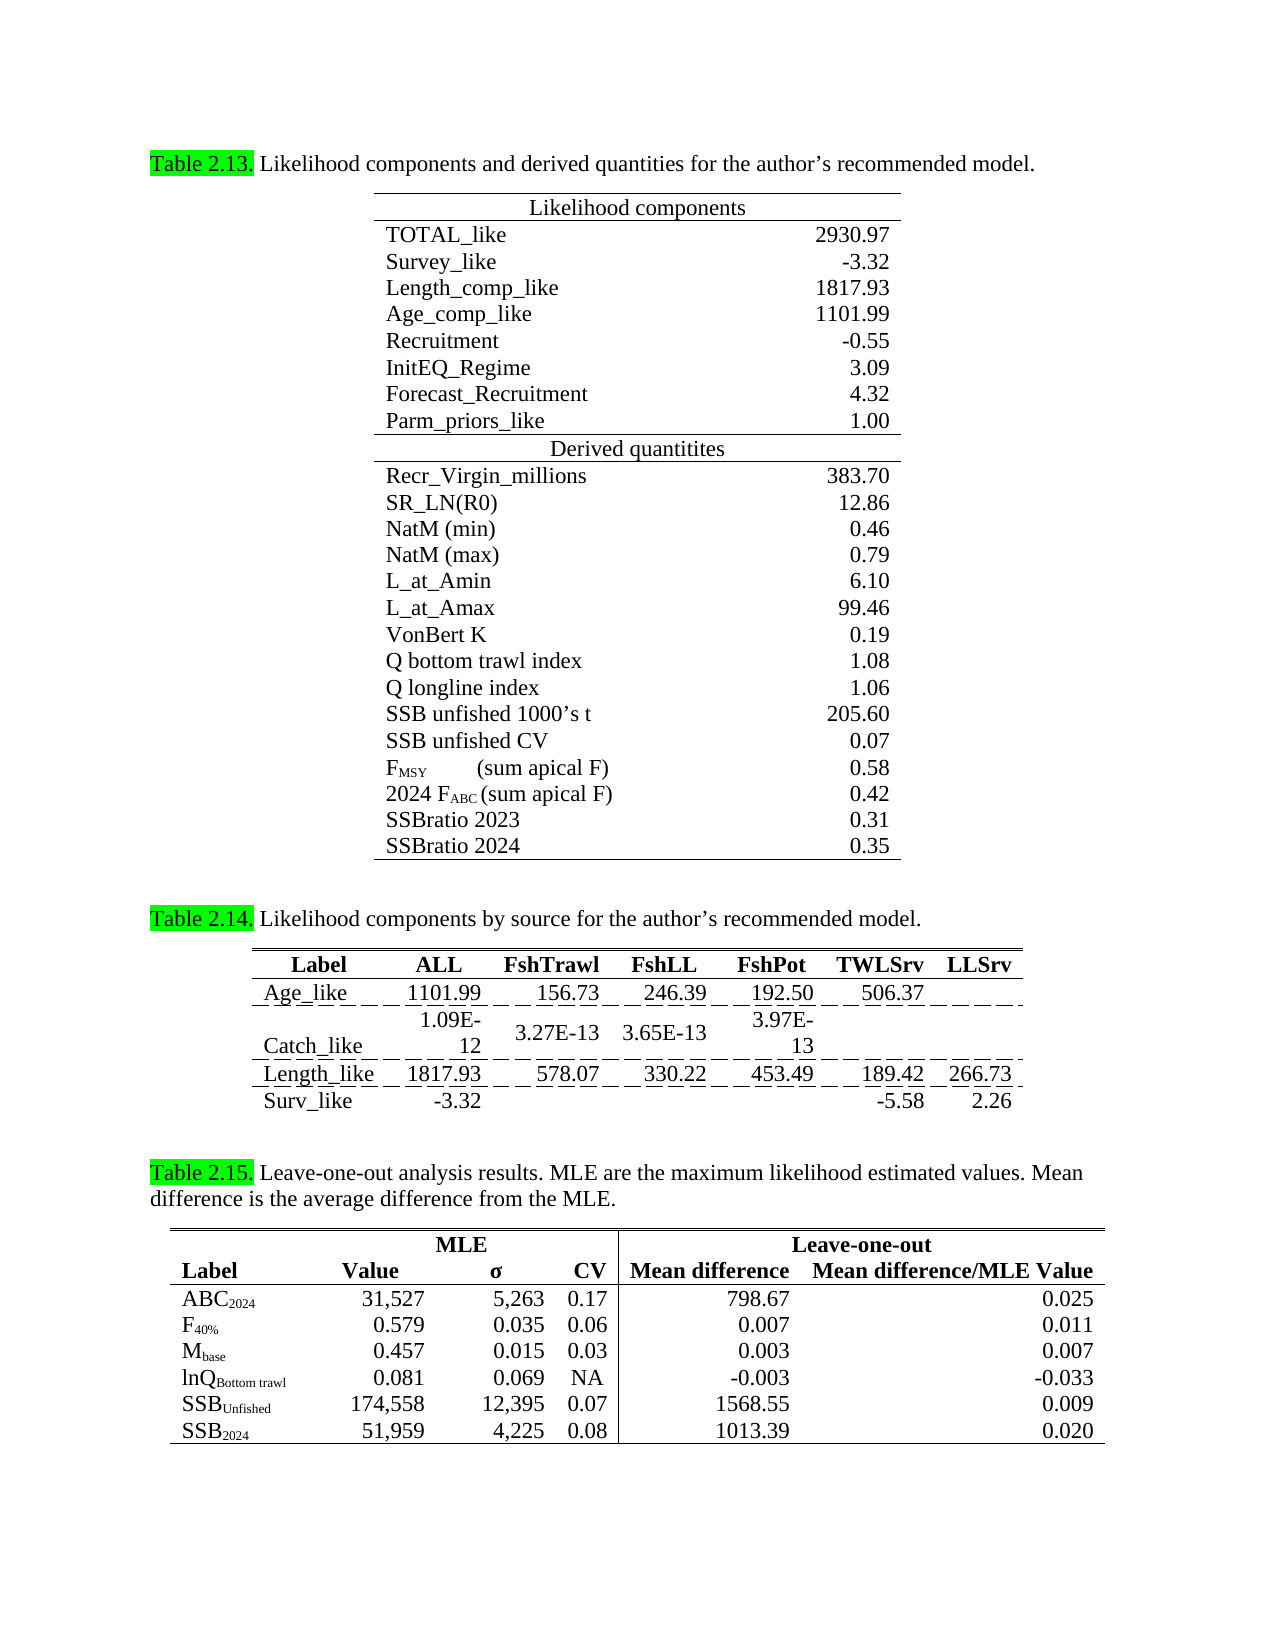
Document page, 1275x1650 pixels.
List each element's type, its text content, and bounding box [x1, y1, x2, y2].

table_cell NatM (min) [374, 515, 729, 541]
table_cell -0.55 [729, 327, 901, 354]
table_cell 0.06 [556, 1311, 618, 1338]
table_cell 2930.97 [729, 221, 901, 248]
table_cell 192.50 [718, 979, 825, 1005]
table_cell 5,263 [436, 1285, 556, 1311]
table_header Label [252, 951, 385, 978]
table_cell 0.35 [729, 833, 901, 859]
table_cell Catch_like [252, 1005, 385, 1059]
table_cell 12.86 [729, 489, 901, 515]
table_cell 0.46 [729, 515, 901, 541]
table_cell [718, 1086, 825, 1113]
table_cell [935, 1005, 1023, 1059]
table_cell 0.07 [556, 1390, 618, 1417]
table_cell Label [170, 1258, 304, 1284]
table_cell lnQBottom trawl [170, 1364, 304, 1390]
table_cell 0.579 [305, 1311, 436, 1338]
table_header Leave-one-out [619, 1231, 1105, 1257]
table_cell TOTAL_like [374, 221, 729, 248]
table_cell 1101.99 [385, 979, 492, 1005]
table_cell 1.06 [729, 674, 901, 700]
table_cell Length_comp_like [374, 274, 729, 301]
table_cell 0.58 [729, 754, 901, 780]
table_cell 0.007 [801, 1338, 1105, 1364]
table_cell Survey_like [374, 248, 729, 274]
table_cell Q longline index [374, 674, 729, 700]
table_header FshLL [611, 951, 718, 978]
table_cell 798.67 [619, 1285, 801, 1311]
table_cell Mbase [170, 1338, 304, 1364]
table_cell SSBratio 2023 [374, 806, 729, 833]
table_cell SSBratio 2024 [374, 833, 729, 859]
table_header Likelihood components [374, 194, 901, 220]
table_cell Age_comp_like [374, 301, 729, 327]
table_cell 0.457 [305, 1338, 436, 1364]
table_cell 0.020 [801, 1417, 1105, 1443]
table_cell SSBUnfished [170, 1390, 304, 1417]
table_cell 205.60 [729, 700, 901, 727]
table_cell 4.32 [729, 380, 901, 407]
table_cell Q bottom trawl index [374, 648, 729, 674]
table_cell FMSY (sum apical F) [374, 754, 729, 780]
table_cell -0.033 [801, 1364, 1105, 1390]
table_cell 12,395 [436, 1390, 556, 1417]
table_cell SR_LN(R0) [374, 489, 729, 515]
table_cell 0.17 [556, 1285, 618, 1311]
table_cell [493, 1086, 611, 1113]
table_cell 1101.99 [729, 301, 901, 327]
table_header MLE [305, 1231, 618, 1257]
table_cell 174,558 [305, 1390, 436, 1417]
table_cell 0.31 [729, 806, 901, 833]
table_cell 330.22 [611, 1059, 718, 1086]
table_cell SSB unfished 1000’s t [374, 700, 729, 727]
table_cell 453.49 [718, 1059, 825, 1086]
table_cell 506.37 [825, 979, 935, 1005]
table_cell Value [305, 1258, 436, 1284]
table_cell Recruitment [374, 327, 729, 354]
table_cell 0.07 [729, 727, 901, 753]
table_cell 0.08 [556, 1417, 618, 1443]
table_cell 578.07 [493, 1059, 611, 1086]
table_cell 0.069 [436, 1364, 556, 1390]
table_cell L_at_Amax [374, 594, 729, 620]
table_cell 3.27E-13 [493, 1005, 611, 1059]
table_cell 0.003 [619, 1338, 801, 1364]
table_cell 0.03 [556, 1338, 618, 1364]
table_header LLSrv [935, 951, 1023, 978]
table_cell 0.79 [729, 541, 901, 568]
table_cell 3.09 [729, 354, 901, 380]
table_cell -3.32 [385, 1086, 492, 1113]
table_cell 383.70 [729, 462, 901, 488]
table_cell 1.09E-12 [385, 1005, 492, 1059]
table_cell Forecast_Recruitment [374, 380, 729, 407]
table_cell SSB unfished CV [374, 727, 729, 753]
table_cell -3.32 [729, 248, 901, 274]
table_cell InitEQ_Regime [374, 354, 729, 380]
table_cell 6.10 [729, 568, 901, 594]
table_cell [611, 1086, 718, 1113]
subtitle Table 2.13. Likelihood components and derived quantities for the author’s recommended model. [254, 150, 1125, 176]
table_cell ABC2024 [170, 1285, 304, 1311]
table_cell -0.003 [619, 1364, 801, 1390]
table_header TWLSrv [825, 951, 935, 978]
table_cell 31,527 [305, 1285, 436, 1311]
table_cell 0.011 [801, 1311, 1105, 1338]
table_cell 1817.93 [729, 274, 901, 301]
table_cell Age_like [252, 979, 385, 1005]
table_cell F40% [170, 1311, 304, 1338]
table_cell Mean difference/MLE Value [801, 1258, 1105, 1284]
table_cell Derived quantitites [374, 435, 901, 461]
table_cell 0.081 [305, 1364, 436, 1390]
table_header ALL [385, 951, 492, 978]
table_cell 1.00 [729, 407, 901, 434]
table_cell NatM (max) [374, 541, 729, 568]
table_cell 3.65E-13 [611, 1005, 718, 1059]
table_cell -5.58 [825, 1086, 935, 1113]
table_cell 0.19 [729, 620, 901, 647]
table_cell 0.42 [729, 780, 901, 806]
table_cell 0.035 [436, 1311, 556, 1338]
table_header FshPot [718, 951, 825, 978]
table_cell Mean difference [619, 1258, 801, 1284]
subtitle Table 2.14. Likelihood components by source for the author’s recommended model. [254, 905, 1125, 931]
table_cell [935, 979, 1023, 1005]
table_cell 0.015 [436, 1338, 556, 1364]
table_cell L_at_Amin [374, 568, 729, 594]
table_cell 0.007 [619, 1311, 801, 1338]
table_cell 99.46 [729, 594, 901, 620]
table_cell 189.42 [825, 1059, 935, 1086]
table_cell CV [556, 1258, 618, 1284]
table_cell 2.26 [935, 1086, 1023, 1113]
table_header FshTrawl [493, 951, 611, 978]
table_cell 0.009 [801, 1390, 1105, 1417]
table_cell NA [556, 1364, 618, 1390]
table_cell 246.39 [611, 979, 718, 1005]
table_cell σ [436, 1258, 556, 1284]
table_cell Recr_Virgin_millions [374, 462, 729, 488]
table_cell 1013.39 [619, 1417, 801, 1443]
table_cell 1568.55 [619, 1390, 801, 1417]
table_cell 0.025 [801, 1285, 1105, 1311]
table_cell SSB2024 [170, 1417, 304, 1443]
table_cell [825, 1005, 935, 1059]
subtitle Table 2.15. Leave-one-out analysis results. MLE are the maximum likelihood estimated values. Mean difference is the average difference from the MLE. [150, 1159, 1125, 1211]
table_cell VonBert K [374, 620, 729, 647]
table_cell 3.97E-13 [718, 1005, 825, 1059]
table_cell 266.73 [935, 1059, 1023, 1086]
table_cell Parm_priors_like [374, 407, 729, 434]
table_cell 4,225 [436, 1417, 556, 1443]
table_cell 1817.93 [385, 1059, 492, 1086]
table_cell 51,959 [305, 1417, 436, 1443]
table_cell Length_like [252, 1059, 385, 1086]
table_cell 1.08 [729, 648, 901, 674]
table_cell 156.73 [493, 979, 611, 1005]
table_header [170, 1231, 304, 1257]
table_cell 2024 FABC (sum apical F) [374, 780, 729, 806]
table_cell Surv_like [252, 1086, 385, 1113]
